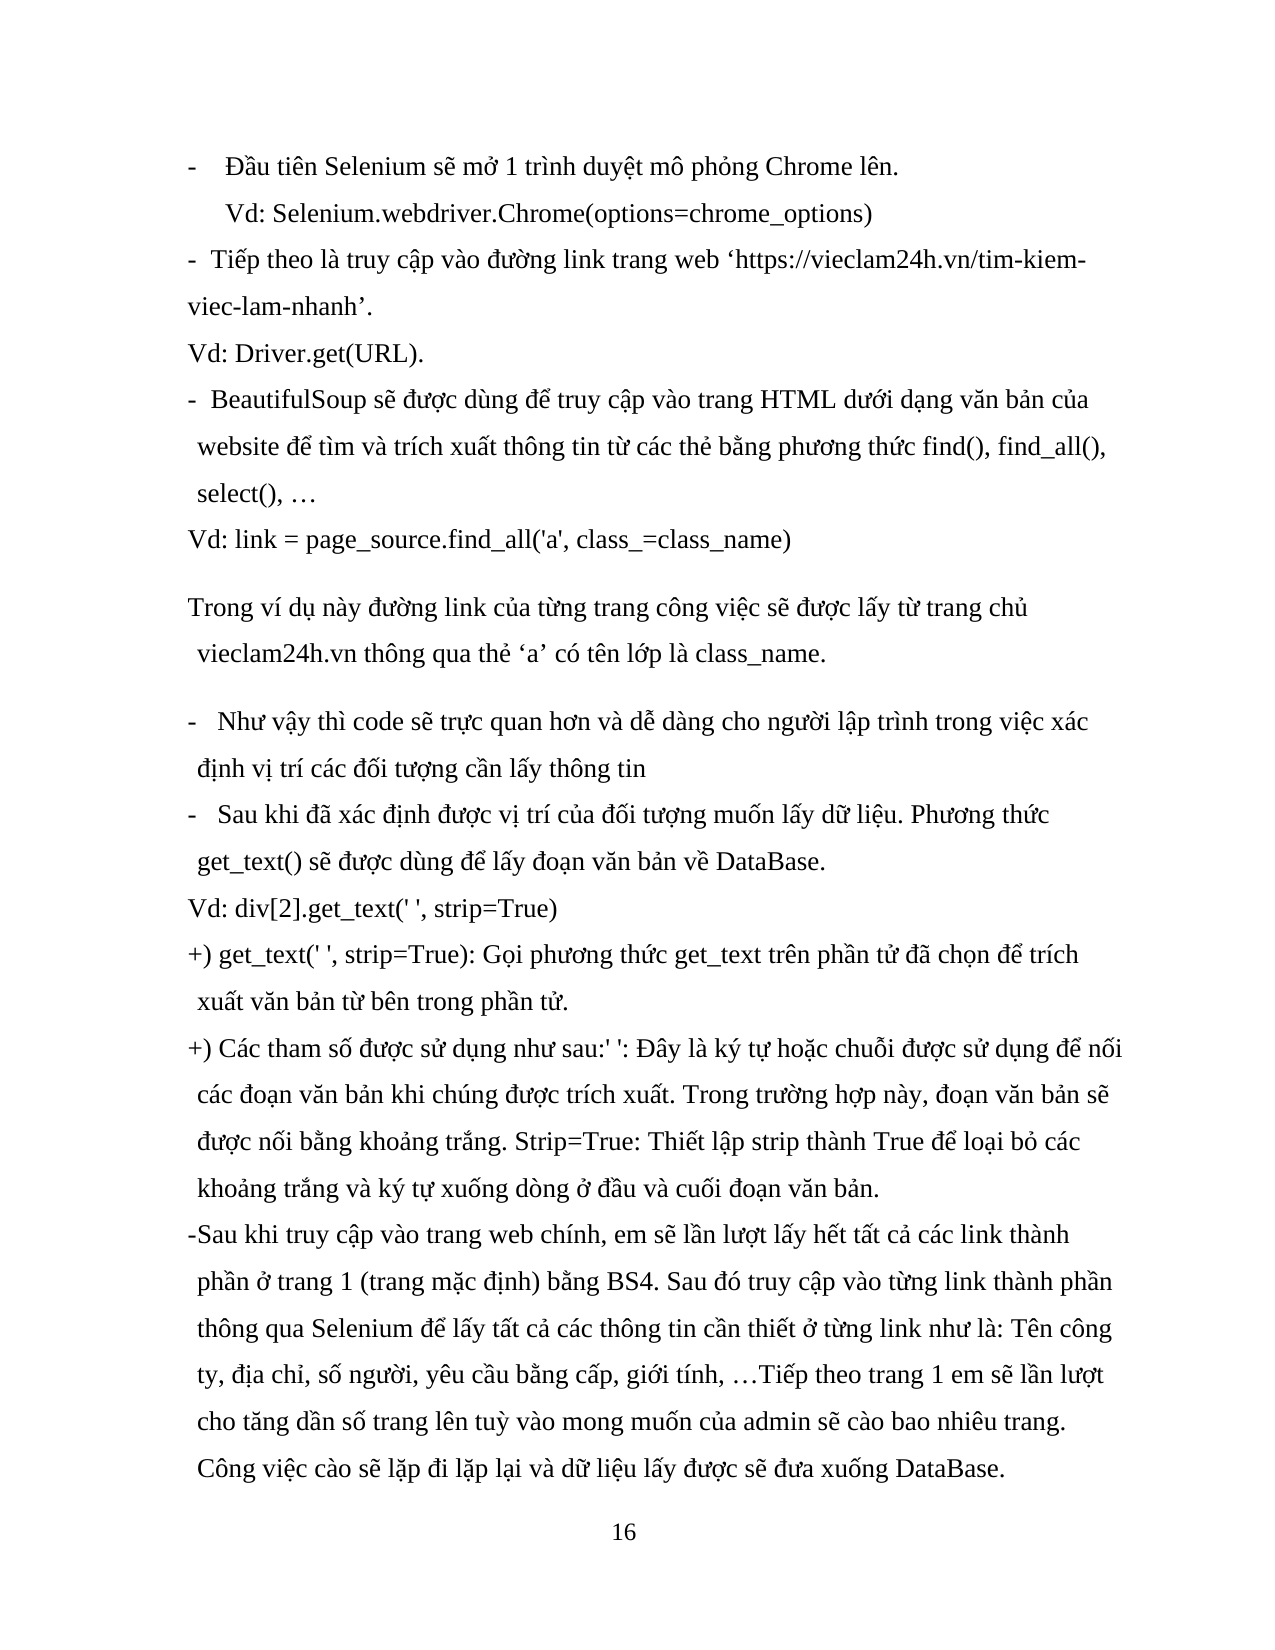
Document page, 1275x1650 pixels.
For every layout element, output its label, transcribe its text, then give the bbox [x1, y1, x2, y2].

list Sau khi đã xác định được vị trí của đối tượng muốn lấy dữ liệu. Phương thức get_text() sẽ được dùng để lấy đoạn văn bản về DataBase. [187, 798, 1125, 876]
list Vd: div[2].get_text(' ', strip=True) [187, 892, 1125, 923]
text Trong ví dụ này đường link của từng trang công việc sẽ được lấy từ trang chủ vieclam24h.vn thông qua thẻ ‘a’ có tên lớp là class_name. [187, 591, 1125, 669]
list Đầu tiên Selenium sẽ mở 1 trình duyệt mô phỏng Chrome lên. [187, 150, 1125, 181]
list BeautifulSoup sẽ được dùng để truy cập vào trang HTML dưới dạng văn bản của website để tìm và trích xuất thông tin từ các thẻ bằng phương thức find(), find_all(), select(), … [187, 383, 1125, 508]
list +) Các tham số được sử dụng như sau:' ': Đây là ký tự hoặc chuỗi được sử dụng để nối các đoạn văn bản khi chúng được trích xuất. Trong trường hợp này, đoạn văn bản sẽ được nối bằng khoảng trắng. Strip=True: Thiết lập strip thành True để loại bỏ các khoảng trắng và ký tự xuống dòng ở đầu và cuối đoạn văn bản. [187, 1032, 1125, 1203]
list Như vậy thì code sẽ trực quan hơn và dễ dàng cho người lập trình trong việc xác định vị trí các đối tượng cần lấy thông tin [187, 705, 1125, 783]
list +) get_text(' ', strip=True): Gọi phương thức get_text trên phần tử đã chọn để trích xuất văn bản từ bên trong phần tử. [187, 938, 1125, 1016]
list Vd: Selenium.webdriver.Chrome(options=chrome_options) [225, 197, 1125, 228]
list Sau khi truy cập vào trang web chính, em sẽ lần lượt lấy hết tất cả các link thành phần ở trang 1 (trang mặc định) bằng BS4. Sau đó truy cập vào từng link thành phần thông qua Selenium để lấy tất cả các thông tin cần thiết ở từng link như là: Tên công ty, địa chỉ, số người, yêu cầu bằng cấp, giới tính, …Tiếp theo trang 1 em sẽ lần lượt cho tăng dần số trang lên tuỳ vào mong muốn của admin sẽ cào bao nhiêu trang. Công việc cào sẽ lặp đi lặp lại và dữ liệu lấy được sẽ đưa xuống DataBase. [187, 1218, 1125, 1483]
list Tiếp theo là truy cập vào đường link trang web ‘https://vieclam24h.vn/tim-kiem-viec-lam-nhanh’. Vd: Driver.get(URL). [187, 243, 1125, 368]
text Vd: link = page_source.find_all('a', class_=class_name) [187, 523, 1125, 554]
